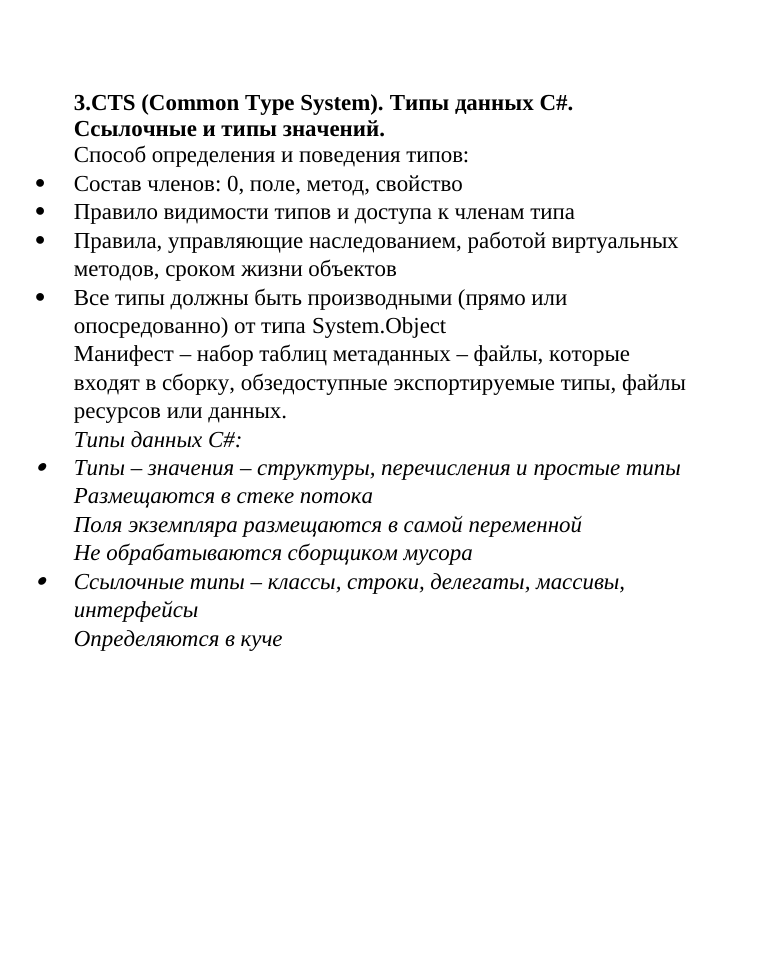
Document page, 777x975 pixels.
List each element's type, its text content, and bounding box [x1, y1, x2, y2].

text Манифест – набор таблиц метаданных – файлы, которые входят в сборку, обзедоступные экспортируемые типы, файлы ресурсов или данных. [74, 340, 688, 424]
list Ссылочные типы – классы, строки, делегаты, массивы, интерфейсы [36, 568, 688, 623]
list Типы – значения – структуры, перечисления и простые типы [36, 454, 688, 481]
subtitle 3.CTS (Common Type System). Типы данных C#. Ссылочные и типы значений. [74, 89, 688, 141]
list Все типы должны быть производными (прямо или опосредованно) от типа System.Object [36, 283, 688, 338]
list Размещаются в стеке потока [74, 483, 688, 509]
list Не обрабатываются сборщиком мусора [74, 539, 688, 566]
list Поля экземпляра размещаются в самой переменной [74, 511, 688, 537]
list Определяются в куче [74, 625, 688, 651]
list Состав членов: 0, поле, метод, свойство [36, 170, 688, 196]
list Правила, управляющие наследованием, работой виртуальных методов, сроком жизни объектов [36, 227, 688, 281]
text Способ определения и поведения типов: [74, 141, 688, 168]
list Правило видимости типов и доступа к членам типа [36, 198, 688, 224]
text Типы данных С#: [74, 426, 688, 452]
